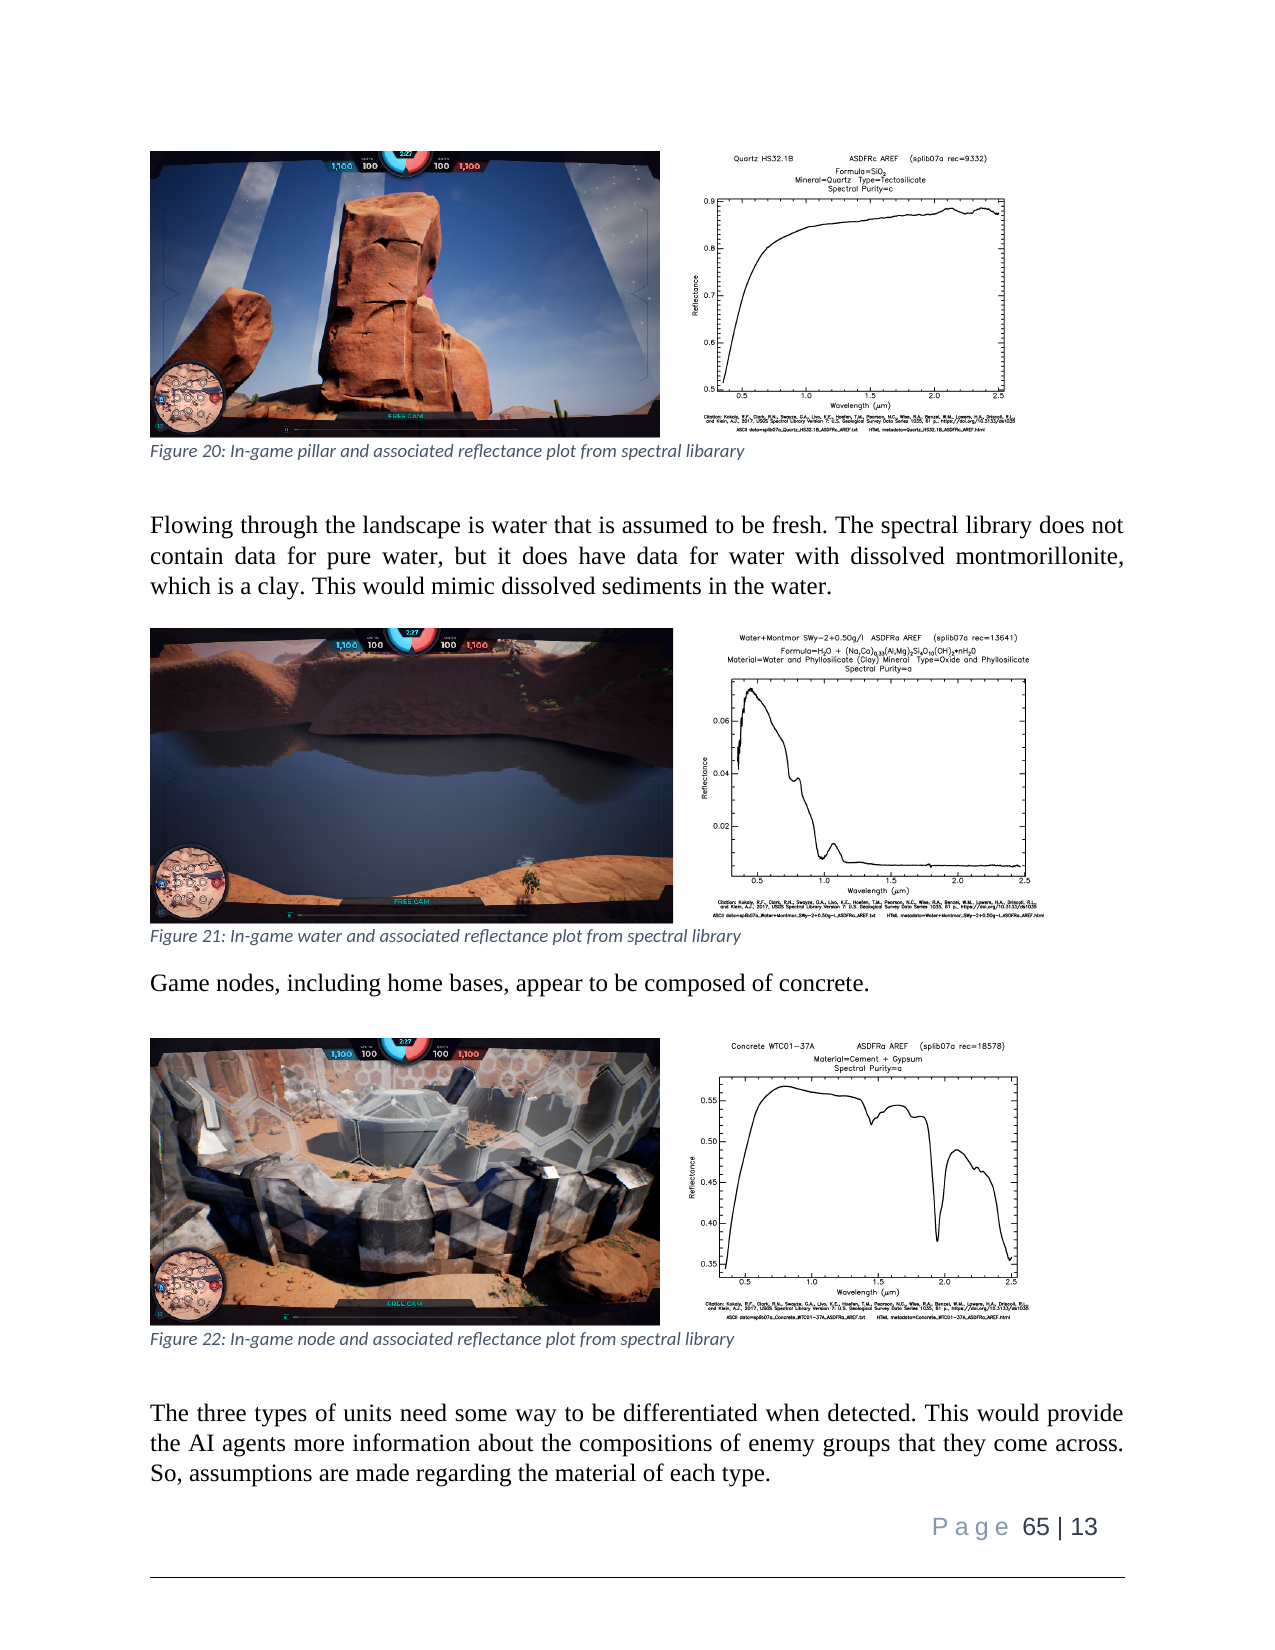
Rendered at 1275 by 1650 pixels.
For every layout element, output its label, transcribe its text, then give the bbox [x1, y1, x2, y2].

text Flowing through the landscape is water that is assumed to be fresh. The spectral library does not contain data for pure water, but it does have data for water with dissolved montmorillonite, which is a clay. This would mimic dissolved sediments in the water. [150, 511, 1125, 599]
text Game nodes, including home bases, appear to be composed of concrete. [150, 968, 1125, 997]
picture [150, 1026, 1043, 1326]
picture [150, 150, 1029, 438]
picture [150, 628, 1050, 924]
text The three types of units need some way to be differentiated when detected. This would provide the AI agents more information about the compositions of enemy groups that they come across. So, assumptions are made regarding the material of each type. [150, 1398, 1125, 1487]
